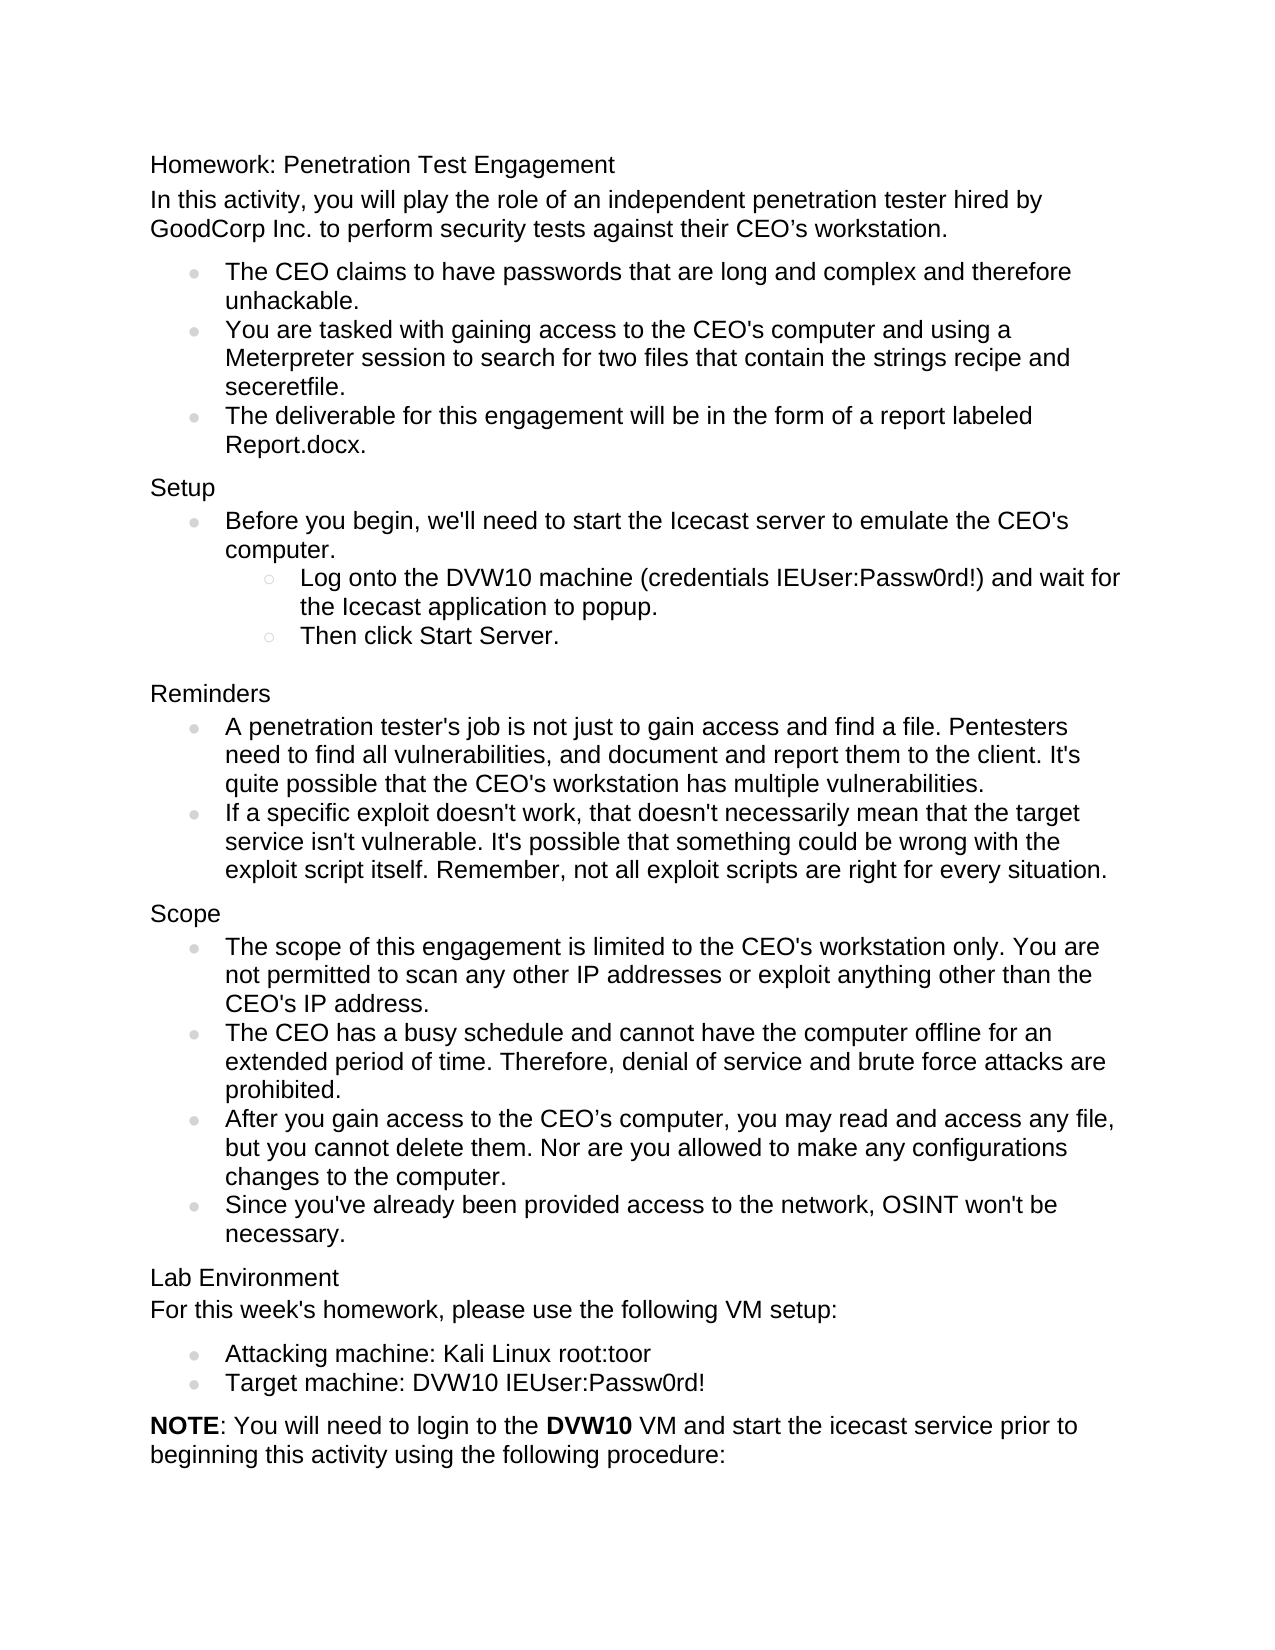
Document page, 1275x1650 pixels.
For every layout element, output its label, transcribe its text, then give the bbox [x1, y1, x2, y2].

list If a specific exploit doesn't work, that doesn't necessarily mean that the target service isn't vulnerable. It's possible that something could be wrong with the exploit script itself. Remember, not all exploit scripts are right for every situation. [187, 798, 1125, 884]
text For this week's homework, please use the following VM setup: [150, 1295, 1125, 1324]
list After you gain access to the CEO’s computer, you may read and access any file, but you cannot delete them. Nor are you allowed to make any configurations changes to the computer. [187, 1104, 1125, 1190]
list The CEO claims to have passwords that are long and complex and therefore unhackable. [187, 257, 1125, 314]
list Before you begin, we'll need to start the Icecast server to emulate the CEO's computer. [187, 506, 1125, 563]
text NOTE: You will need to login to the DVW10 VM and start the icecast service prior to beginning this activity using the following procedure: [150, 1411, 1125, 1468]
subtitle Homework: Penetration Test Engagement [150, 150, 1125, 179]
subtitle Reminders [150, 679, 1125, 707]
list Target machine: DVW10 IEUser:Passw0rd! [187, 1367, 1125, 1396]
list You are tasked with gaining access to the CEO's computer and using a Meterpreter session to search for two files that contain the strings recipe and seceretfile. [187, 314, 1125, 401]
list Since you've already been provided access to the network, OSINT won't be necessary. [187, 1190, 1125, 1248]
list The deliverable for this engagement will be in the form of a report labeled Report.docx. [187, 401, 1125, 458]
list Attacking machine: Kali Linux root:toor [187, 1339, 1125, 1367]
list The scope of this engagement is limited to the CEO's workstation only. You are not permitted to scan any other IP addresses or exploit anything other than the CEO's IP address. [187, 932, 1125, 1018]
subtitle Setup [150, 473, 1125, 502]
list Then click Start Server. [262, 621, 1125, 649]
text In this activity, you will play the role of an independent penetration tester hired by GoodCorp Inc. to perform security tests against their CEO’s workstation. [150, 185, 1125, 242]
subtitle Lab Environment [150, 1262, 1125, 1291]
subtitle Scope [150, 899, 1125, 927]
list The CEO has a busy schedule and cannot have the computer offline for an extended period of time. Therefore, denial of service and brute force attacks are prohibited. [187, 1018, 1125, 1104]
list Log onto the DVW10 machine (credentials IEUser:Passw0rd!) and wait for the Icecast application to popup. [262, 563, 1125, 621]
list A penetration tester's job is not just to gain access and find a file. Pentesters need to find all vulnerabilities, and document and report them to the client. It's quite possible that the CEO's workstation has multiple vulnerabilities. [187, 712, 1125, 798]
